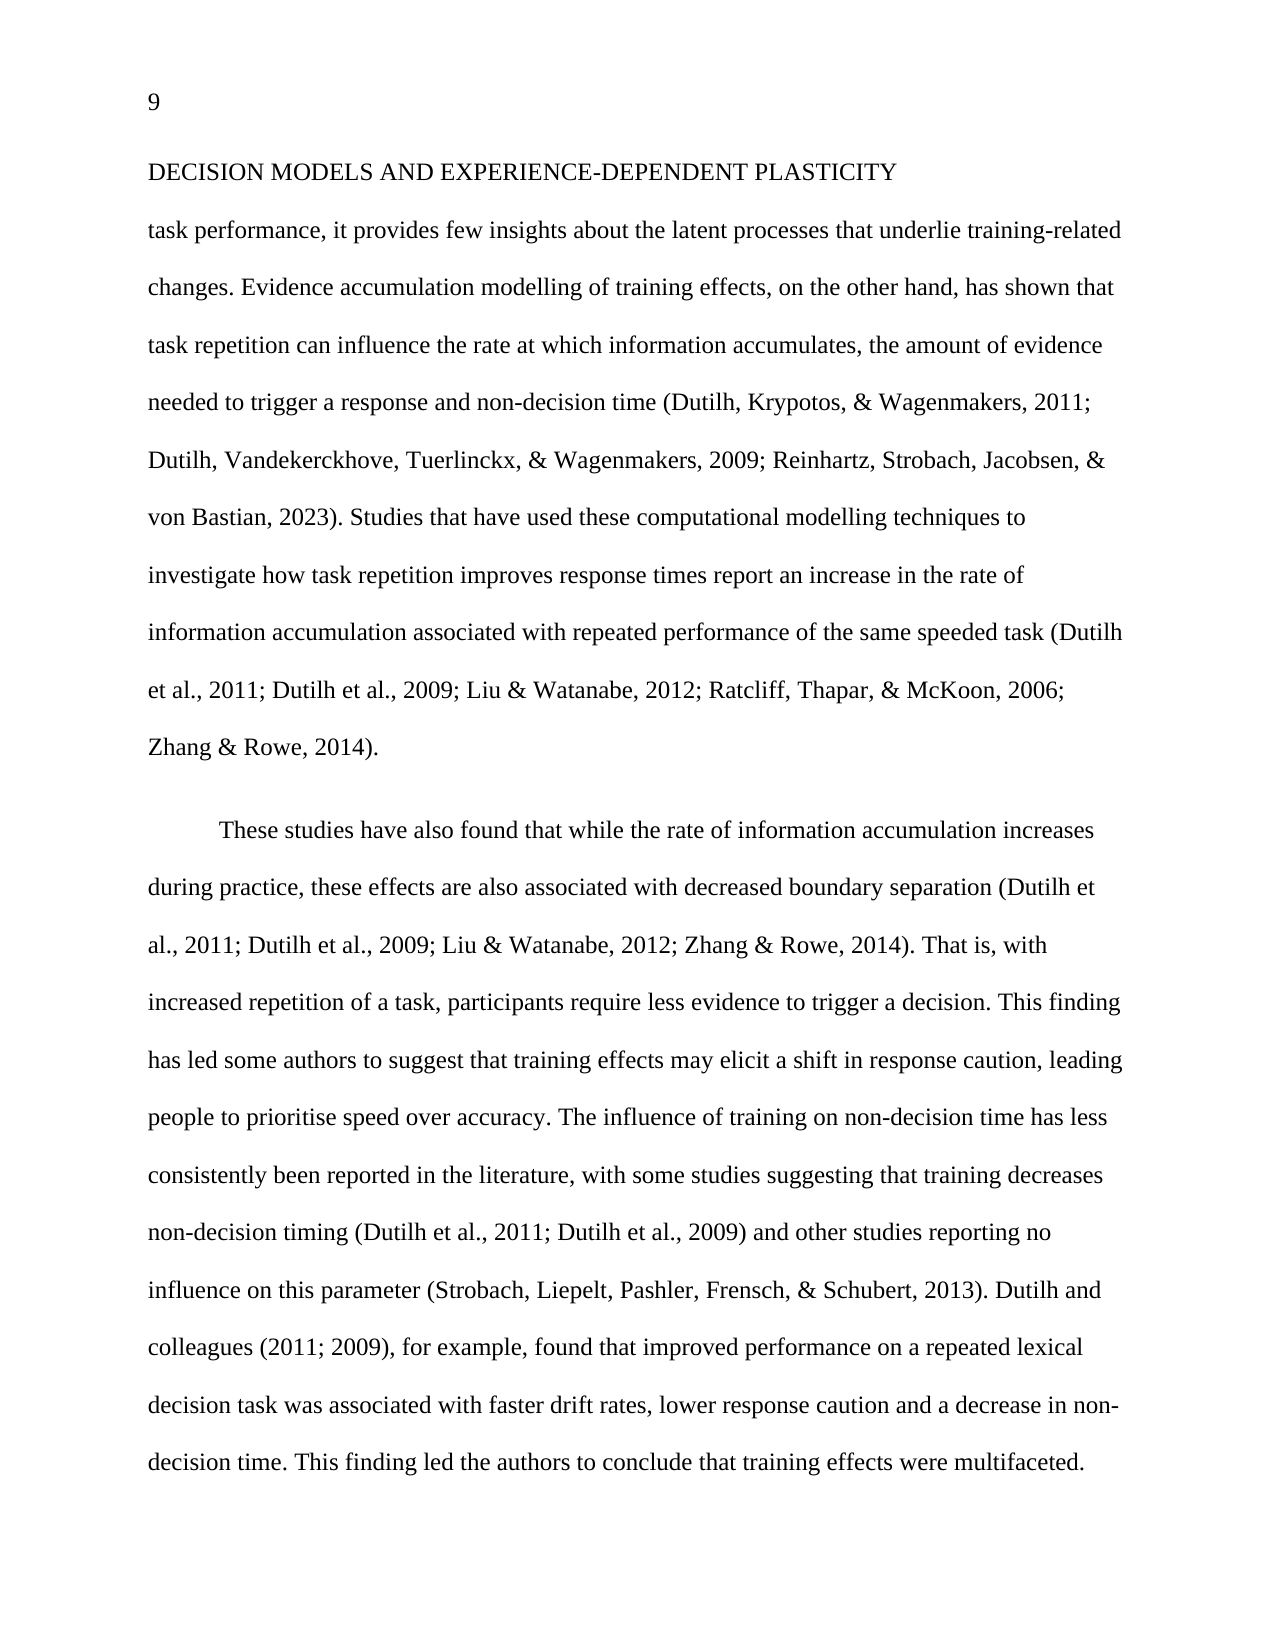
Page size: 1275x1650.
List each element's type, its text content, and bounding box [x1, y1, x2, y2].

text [148, 215, 1127, 761]
text These studies have also found that while the rate of information accumulation increases during practice, these effects are also associated with decreased boundary separation (Dutilh et al., 2011; Dutilh et al., 2009; Liu & Watanabe, 2012; Zhang & Rowe, 2014). That is, with increased repetition of a task, participants require less evidence to trigger a decision. This finding has led some authors to suggest that training effects may elicit a shift in response caution, leading people to prioritise speed over accuracy. The influence of training on non-decision time has less consistently been reported in the literature, with some studies suggesting that training decreases non-decision timing (Dutilh et al., 2011; Dutilh et al., 2009) and other studies reporting no influence on this parameter (Strobach, Liepelt, Pashler, Frensch, & Schubert, 2013). Dutilh and colleagues (2011; 2009), for example, found that improved performance on a repeated lexical decision task was associated with faster drift rates, lower response caution and a decrease in non-decision time. This finding led the authors to conclude that training effects were multifaceted. [148, 815, 1127, 1476]
